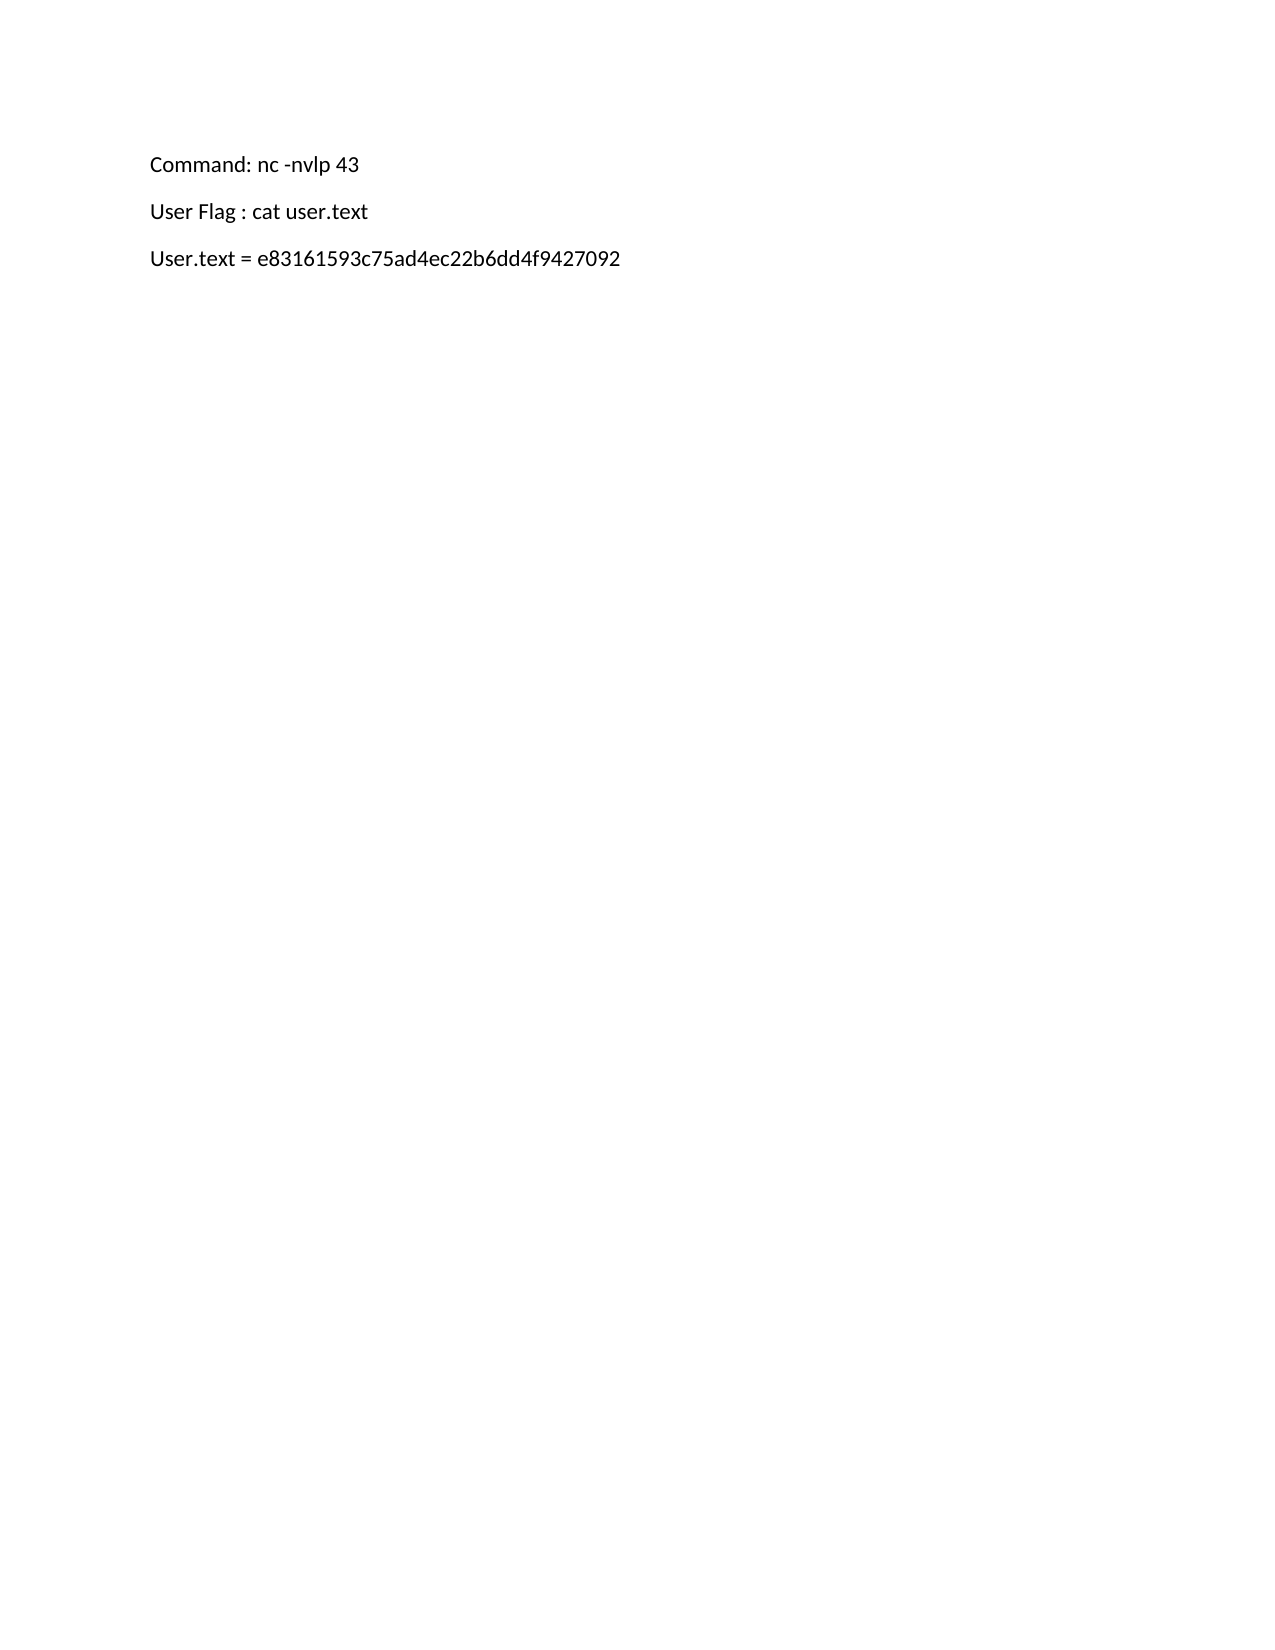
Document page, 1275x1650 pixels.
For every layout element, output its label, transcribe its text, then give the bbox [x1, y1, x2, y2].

text User.text = e83161593c75ad4ec22b6dd4f9427092 [150, 244, 1125, 272]
text Command: nc -nvlp 43 [150, 150, 1125, 178]
text User Flag : cat user.text [150, 197, 1125, 225]
